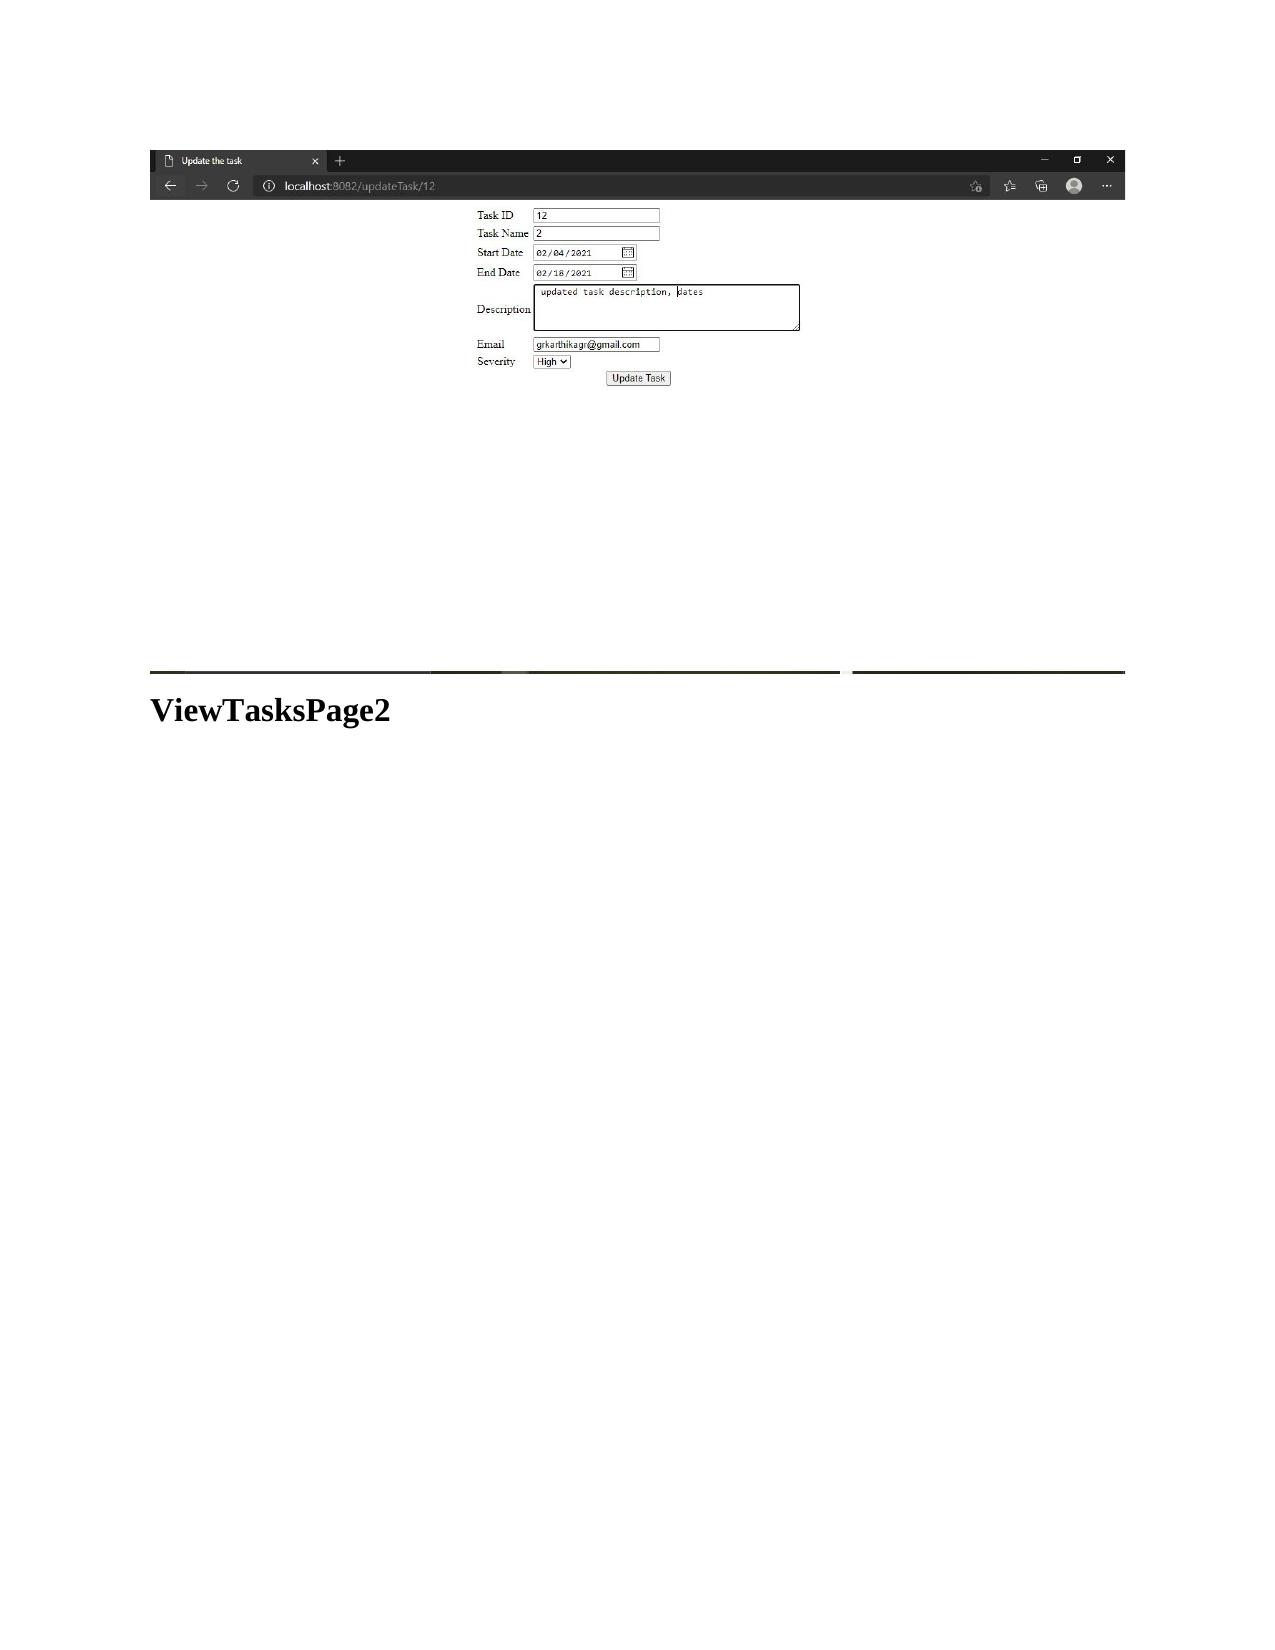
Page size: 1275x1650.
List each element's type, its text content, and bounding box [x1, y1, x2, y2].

picture [150, 150, 1125, 674]
text ViewTasksPage2 [150, 690, 1125, 728]
